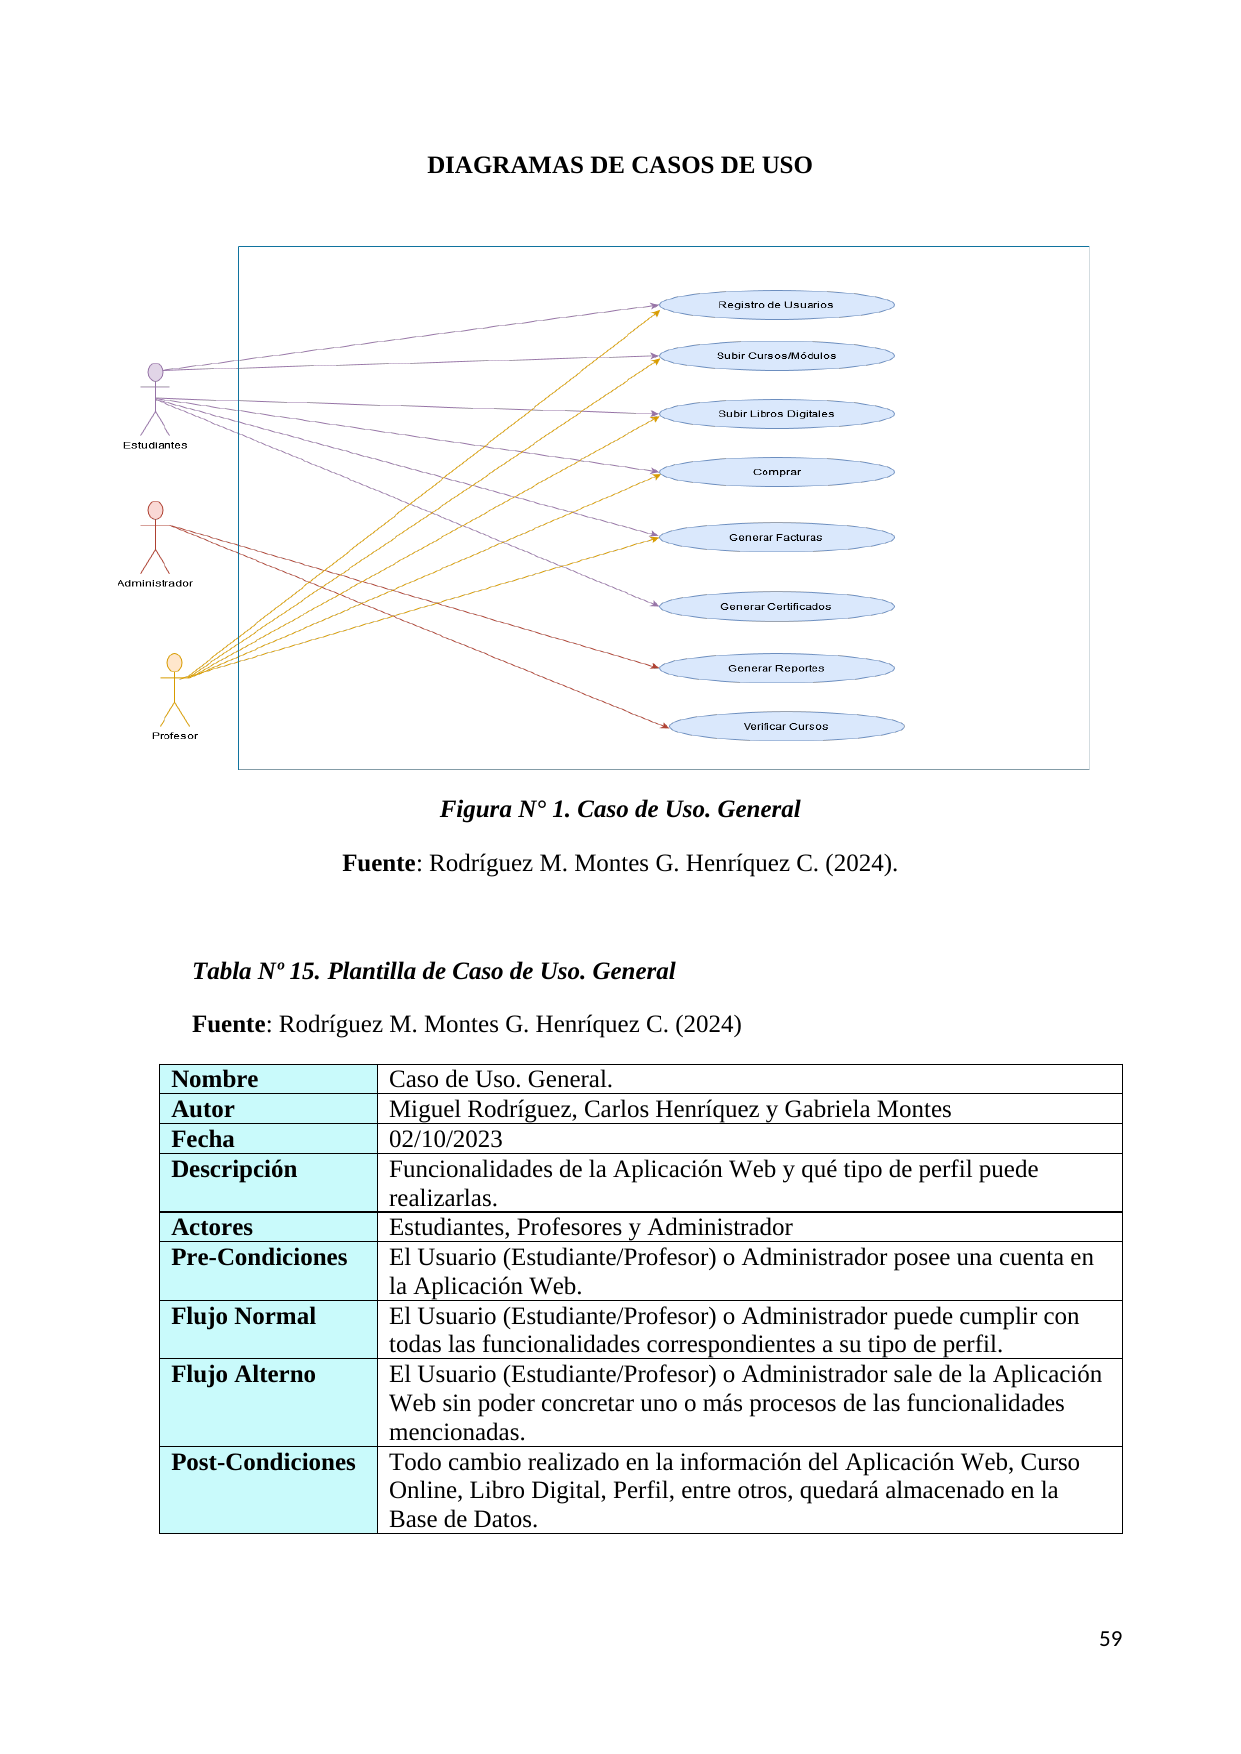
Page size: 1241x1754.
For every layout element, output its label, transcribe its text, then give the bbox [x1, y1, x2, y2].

text Fuente: Rodríguez M. Montes G. Henríquez C. (2024). [118, 848, 1122, 877]
table_cell El Usuario (Estudiante/Profesor) o Administrador puede cumplir con todas las funcionalidades correspondientes a su tipo de perfil. [378, 1301, 1122, 1358]
table_header Caso de Uso. General. [378, 1065, 1122, 1093]
table_cell Funcionalidades de la Aplicación Web y qué tipo de perfil puede realizarlas. [378, 1154, 1122, 1211]
text Figura N° 1. Caso de Uso. General [118, 794, 1122, 823]
table_cell Fecha [160, 1124, 377, 1153]
table_cell Todo cambio realizado en la información del Aplicación Web, Curso Online, Libro Digital, Perfil, entre otros, quedará almacenado en la Base de Datos. [378, 1447, 1122, 1533]
table_cell Post-Condiciones [160, 1447, 377, 1533]
table_cell 02/10/2023 [378, 1124, 1122, 1153]
table_cell Actores [160, 1213, 377, 1241]
table_cell Autor [160, 1094, 377, 1123]
table_cell Estudiantes, Profesores y Administrador [378, 1213, 1122, 1241]
subtitle DIAGRAMAS DE CASOS DE USO [118, 150, 1122, 178]
table_header Nombre [160, 1065, 377, 1093]
text Tabla Nº 15. Plantilla de Caso de Uso. General [118, 956, 1122, 984]
table_cell El Usuario (Estudiante/Profesor) o Administrador posee una cuenta en la Aplicación Web. [378, 1242, 1122, 1300]
picture [118, 246, 1090, 770]
table_cell El Usuario (Estudiante/Profesor) o Administrador sale de la Aplicación Web sin poder concretar uno o más procesos de las funcionalidades mencionadas. [378, 1359, 1122, 1446]
table_cell Pre-Condiciones [160, 1242, 377, 1300]
text Fuente: Rodríguez M. Montes G. Henríquez C. (2024) [118, 1009, 1122, 1038]
table_cell Flujo Normal [160, 1301, 377, 1358]
table_cell Descripción [160, 1154, 377, 1211]
table_cell Miguel Rodríguez, Carlos Henríquez y Gabriela Montes [378, 1094, 1122, 1123]
table_cell Flujo Alterno [160, 1359, 377, 1446]
